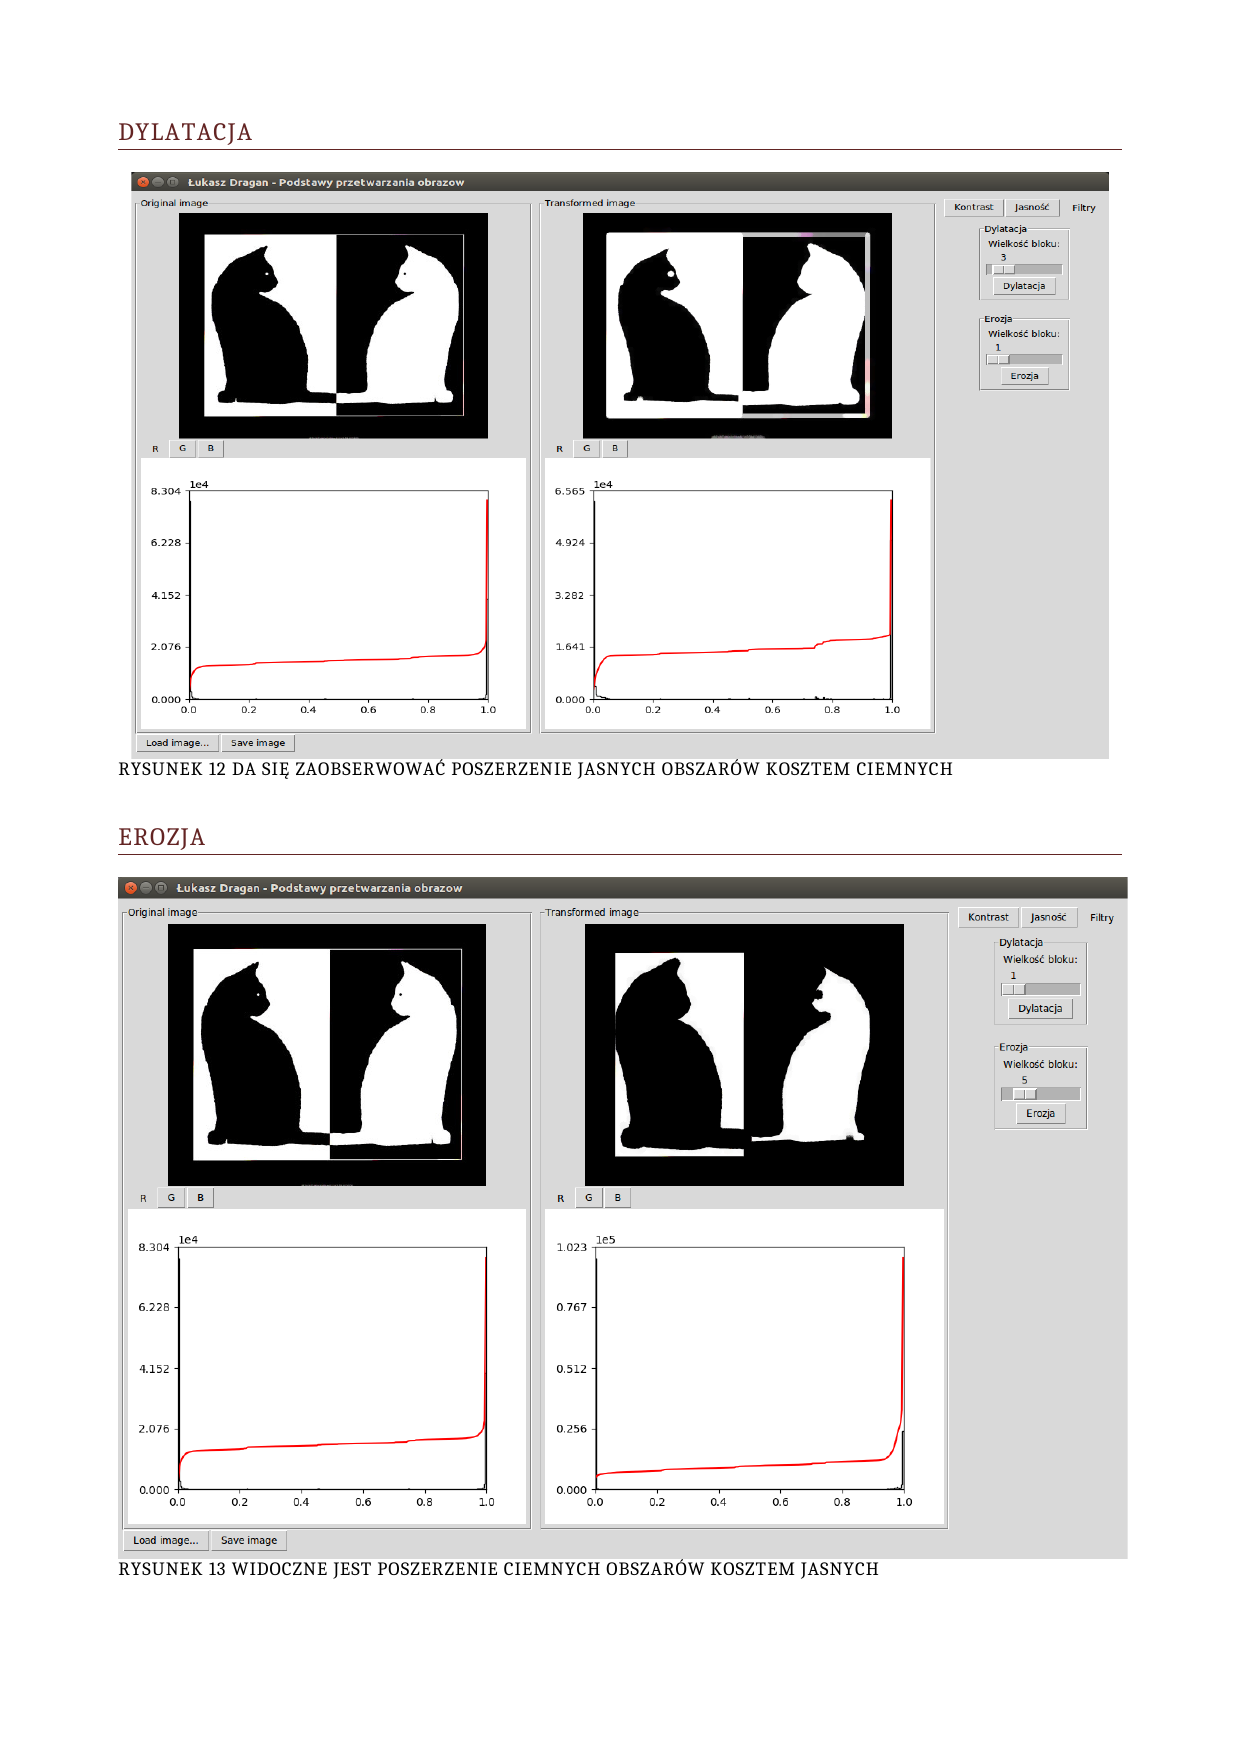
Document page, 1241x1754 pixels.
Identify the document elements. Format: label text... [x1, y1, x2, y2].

text Rysunek 13 Widoczne jest poszerzenie ciemnych obszarów kosztem jasnych [118, 1559, 1122, 1580]
subtitle Erozja [118, 823, 1122, 854]
text Rysunek 12 Da się zaobserwować poszerzenie jasnych obszarów kosztem ciemnych [118, 759, 1122, 780]
subtitle Dylatacja [118, 118, 1122, 149]
picture [131, 172, 1109, 759]
picture [118, 877, 1128, 1559]
